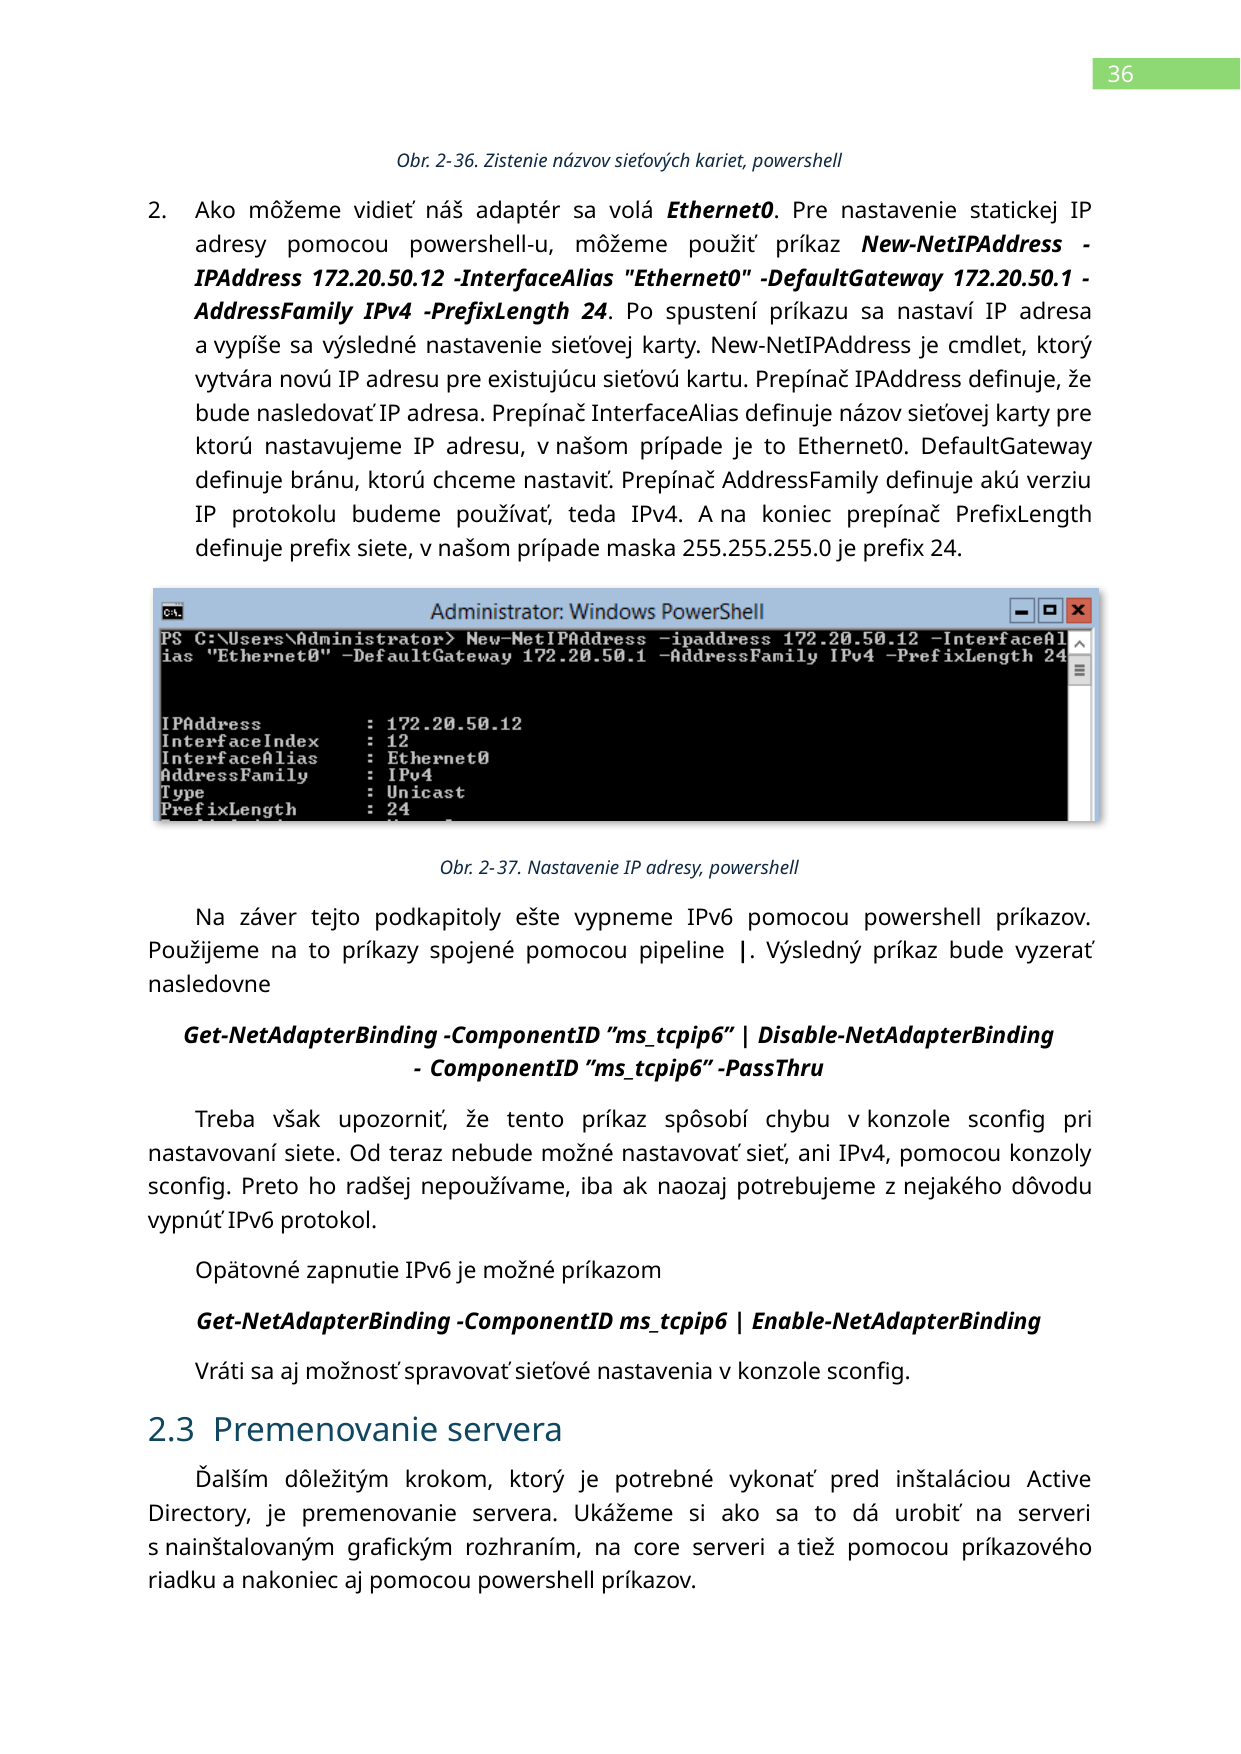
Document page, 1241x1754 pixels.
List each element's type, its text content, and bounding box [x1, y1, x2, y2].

text Treba však upozorniť, že tento príkaz spôsobí chybu v konzole sconfig pri nastavovaní siete. Od teraz nebude možné nastavovať sieť, ani IPv4, pomocou konzoly sconfig. Preto ho radšej nepoužívame, iba ak naozaj potrebujeme z nejakého dôvodu vypnúť IPv6 protokol. [148, 1103, 1093, 1235]
text Na záver tejto podkapitoly ešte vypneme IPv6 pomocou powershell príkazov. Použijeme na to príkazy spojené pomocou pipeline |. Výsledný príkaz bude vyzerať nasledovne [148, 901, 1093, 999]
text Get-NetAdapterBinding -ComponentID ”ms_tcpip6” | Disable-NetAdapterBinding - ComponentID ”ms_tcpip6” -PassThru [148, 1018, 1093, 1083]
text Opätovné zapnutie IPv6 je možné príkazom [148, 1254, 1093, 1286]
text Get-NetAdapterBinding -ComponentID ms_tcpip6 | Enable-NetAdapterBinding [148, 1305, 1093, 1336]
text Ďalším dôležitým krokom, ktorý je potrebné vykonať pred inštaláciou Active Directory, je premenovanie servera. Ukážeme si ako sa to dá urobiť na serveri s nainštalovaným grafickým rozhraním, na core serveri a tiež pomocou príkazového riadku a nakoniec aj pomocou powershell príkazov. [148, 1463, 1093, 1595]
subtitle Premenovanie servera [148, 1406, 1093, 1451]
text Vráti sa aj možnosť spravovať sieťové nastavenia v konzole sconfig. [148, 1355, 1093, 1386]
list Ako môžeme vidieť náš adaptér sa volá Ethernet0. Pre nastavenie statickej IP adresy pomocou powershell-u, môžeme použiť príkaz New-NetIPAddress -IPAddress 172.20.50.12 -InterfaceAlias "Ethernet0" -DefaultGateway 172.20.50.1 -AddressFamily IPv4 -PrefixLength 24. Po spustení príkazu sa nastaví IP adresa a vypíše sa výsledné nastavenie sieťovej karty. New-NetIPAddress je cmdlet, ktorý vytvára novú IP adresu pre existujúcu sieťovú kartu. Prepínač IPAddress definuje, že bude nasledovať IP adresa. Prepínač InterfaceAlias definuje názov sieťovej karty pre ktorú nastavujeme IP adresu, v našom prípade je to Ethernet0. DefaultGateway definuje bránu, ktorú chceme nastaviť. Prepínač AddressFamily definuje akú verziu IP protokolu budeme používať, teda IPv4. A na koniec prepínač PrefixLength definuje prefix siete, v našom prípade maska 255.255.255.0 je prefix 24. [148, 194, 1093, 563]
picture [153, 588, 1099, 821]
